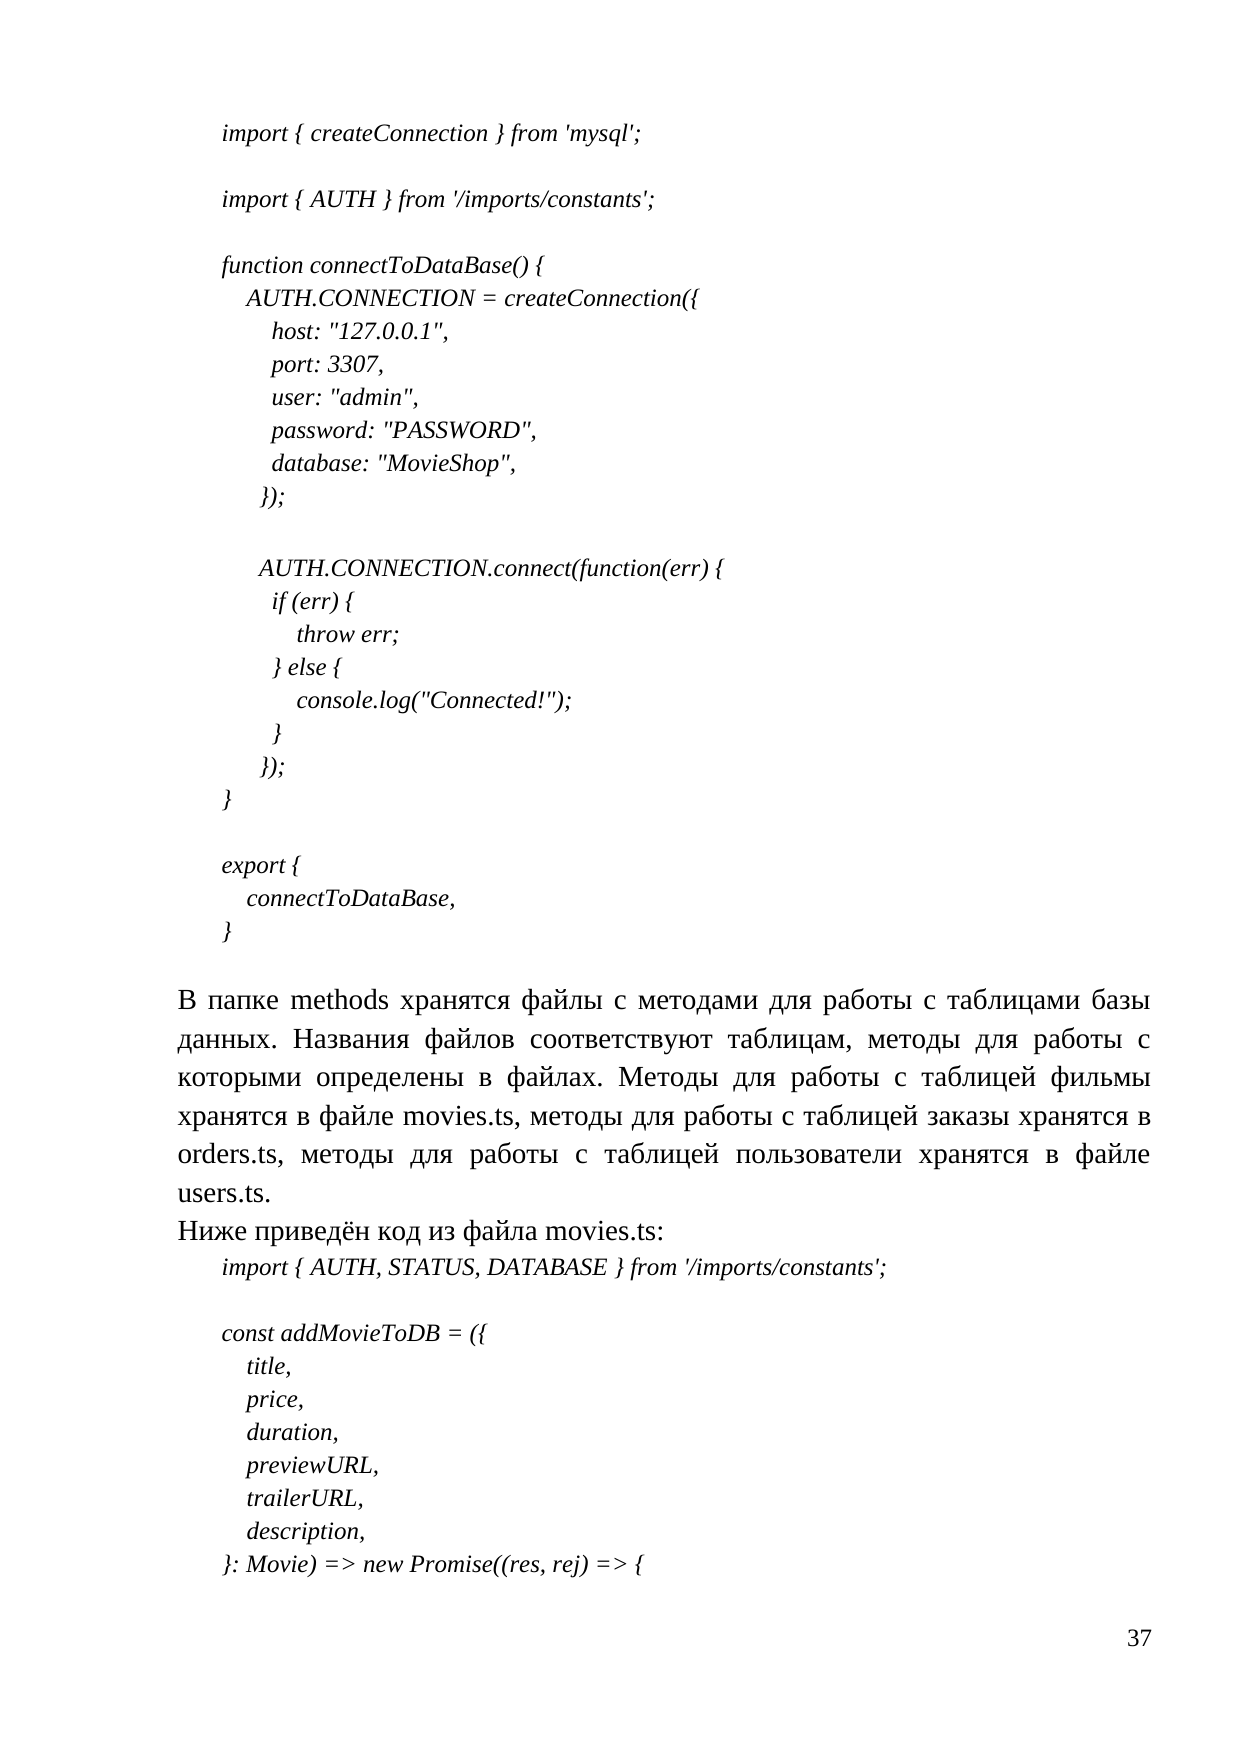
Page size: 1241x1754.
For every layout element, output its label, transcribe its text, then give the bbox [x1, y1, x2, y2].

text connectToDataBase, [177, 883, 1152, 912]
text export { [177, 850, 1152, 879]
text AUTH.CONNECTION.connect(function(err) { [177, 553, 1152, 582]
text throw err; [177, 619, 1152, 648]
text import { createConnection } from 'mysql'; [177, 118, 1152, 147]
text } [177, 718, 1152, 747]
text }); [177, 481, 1152, 510]
text title, [177, 1351, 1152, 1380]
text user: "admin", [177, 382, 1152, 411]
text import { AUTH } from '/imports/constants'; [177, 184, 1152, 213]
text trailerURL, [177, 1483, 1152, 1512]
text port: 3307, [177, 349, 1152, 378]
text price, [177, 1384, 1152, 1413]
text if (err) { [177, 586, 1152, 615]
text }); [177, 751, 1152, 780]
text description, [177, 1516, 1152, 1545]
text host: "127.0.0.1", [177, 316, 1152, 345]
text duration, [177, 1417, 1152, 1446]
text const addMovieToDB = ({ [177, 1318, 1152, 1347]
text import { AUTH, STATUS, DATABASE } from '/imports/constants'; [177, 1252, 1152, 1281]
text }: Movie) => new Promise((res, rej) => { [177, 1549, 1152, 1578]
text } [177, 916, 1152, 945]
text console.log("Connected!"); [177, 685, 1152, 714]
text В папке methods хранятся файлы с методами для работы с таблицами базы данных. Названия файлов соответствуют таблицам, методы для работы с которыми определены в файлах. Методы для работы с таблицей фильмы хранятся в файле movies.ts, методы для работы с таблицей заказы хранятся в orders.ts, методы для работы с таблицей пользователи хранятся в файле users.ts. Ниже приведён код из файла movies.ts: [177, 982, 1152, 1247]
text } else { [177, 652, 1152, 681]
text function connectToDataBase() { [177, 250, 1152, 279]
text database: "MovieShop", [177, 448, 1152, 477]
text password: "PASSWORD", [177, 415, 1152, 444]
text } [177, 784, 1152, 813]
text AUTH.CONNECTION = createConnection({ [177, 283, 1152, 312]
text previewURL, [177, 1450, 1152, 1479]
